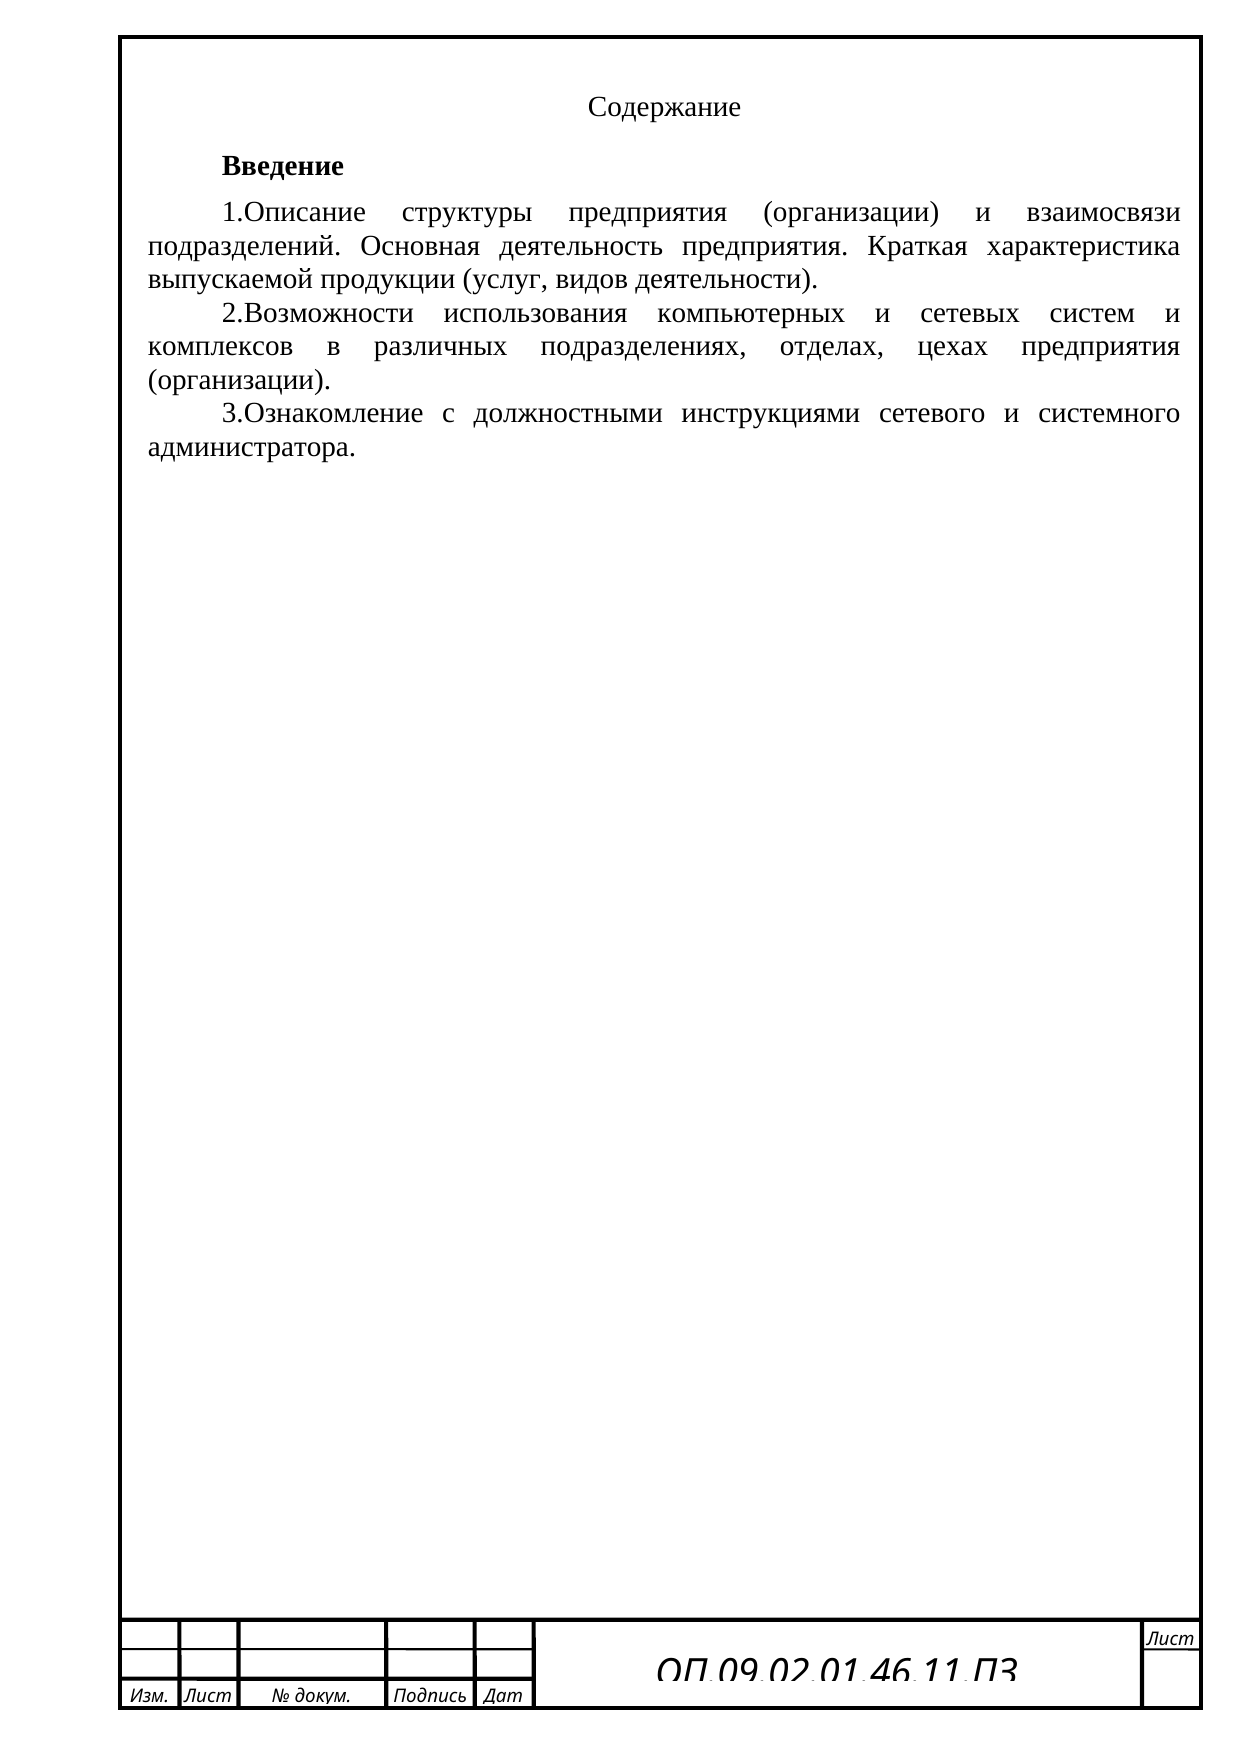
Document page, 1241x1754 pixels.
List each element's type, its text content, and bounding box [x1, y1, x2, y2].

text 3.Ознакомление с должностными инструкциями сетевого и системного администратора. [148, 395, 1181, 462]
text 1.Описание структуры предприятия (организации) и взаимосвязи подразделений. Основная деятельность предприятия. Краткая характеристика выпускаемой продукции (услуг, видов деятельности). [148, 194, 1181, 295]
text 2.Возможности использования компьютерных и сетевых систем и комплексов в различных подразделениях, отделах, цехах предприятия (организации). [148, 295, 1181, 395]
text Введение [148, 148, 1181, 182]
text Содержание [148, 89, 1181, 122]
